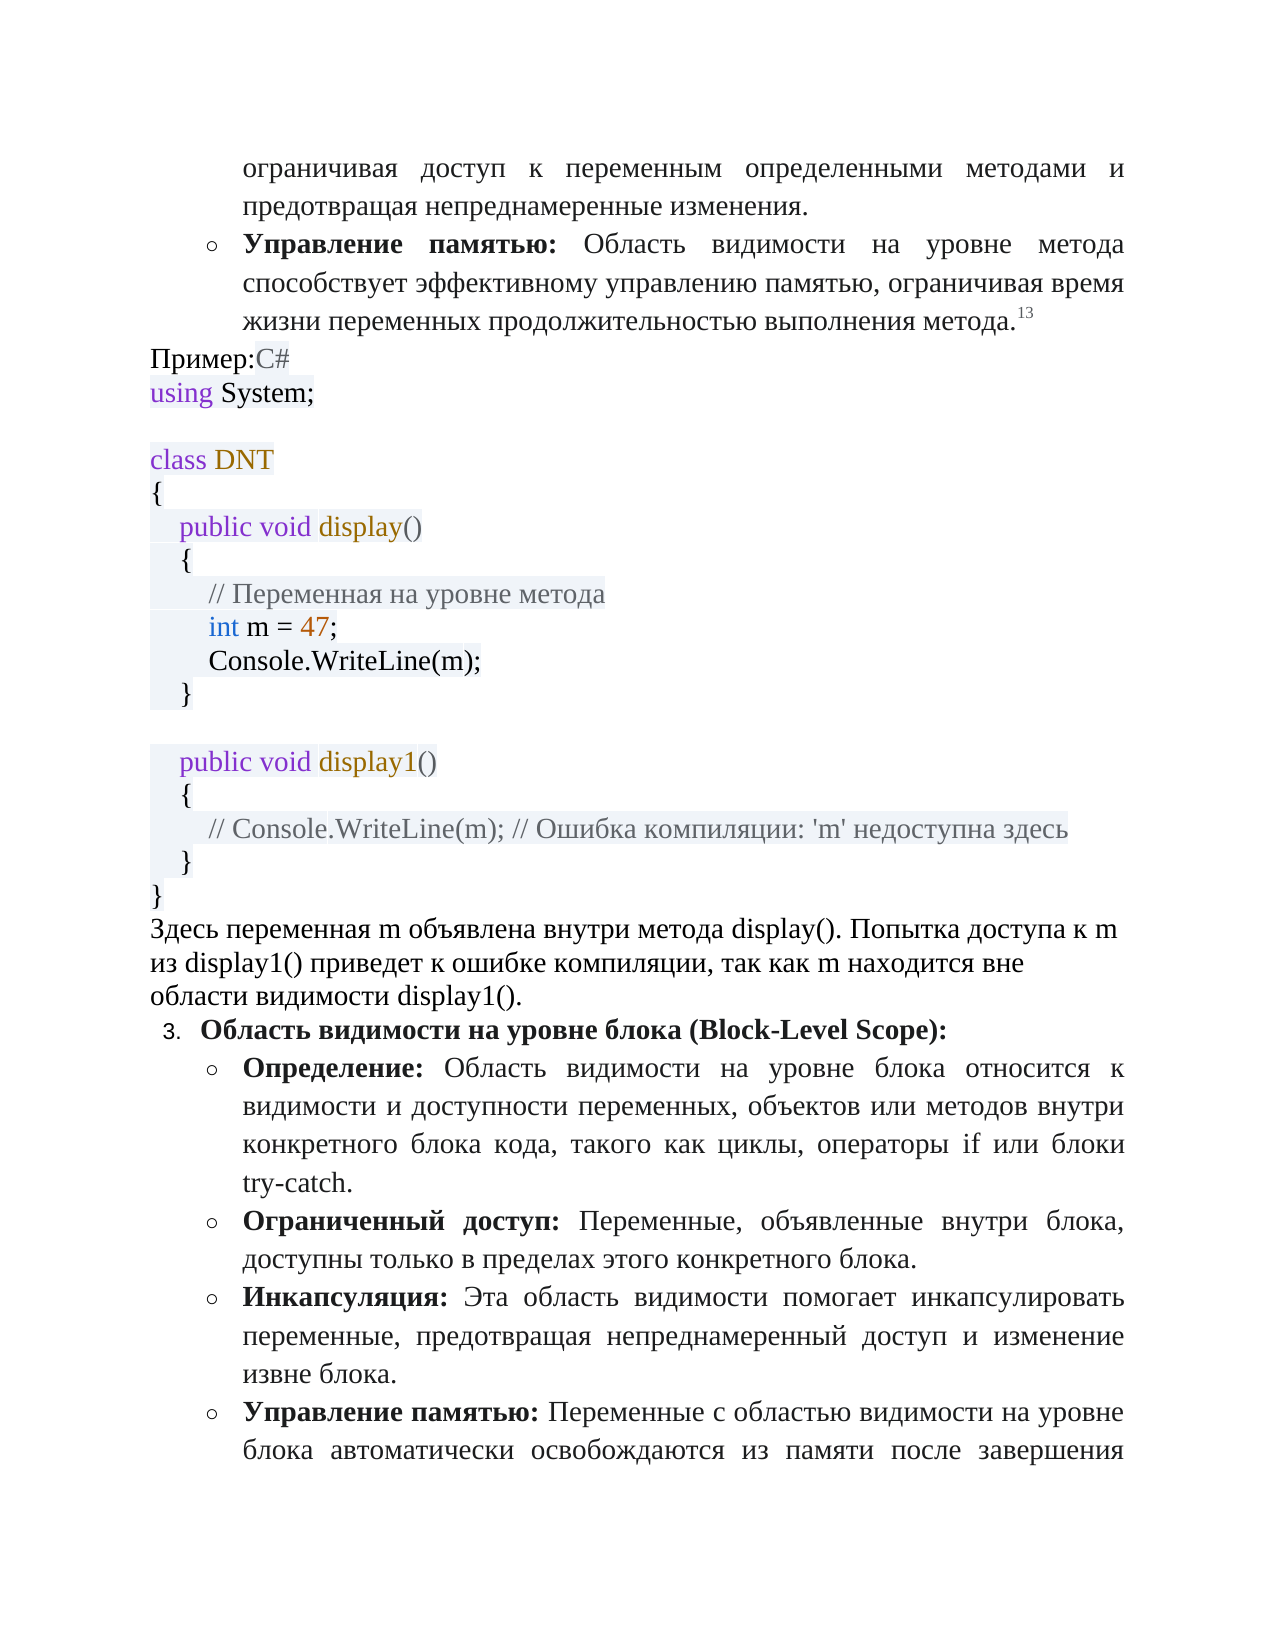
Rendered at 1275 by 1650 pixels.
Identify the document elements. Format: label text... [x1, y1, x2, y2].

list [205, 1394, 1125, 1466]
list Область видимости на уровне блока (Block-Level Scope): [162, 1012, 1125, 1046]
list Определение: Область видимости на уровне блока относится к видимости и доступности переменных, объектов или методов внутри конкретного блока кода, такого как циклы, операторы if или блоки try-catch. [205, 1050, 1125, 1198]
text Пример:C# using System; class DNT { public void display() { // Переменная на уровне метода int m = 47; Console.WriteLine(m); } public void display1() { // Console.WriteLine(m); // Ошибка компиляции: 'm' недоступна здесь } } Здесь переменная m объявлена внутри метода display(). Попытка доступа к m из display1() приведет к ошибке компиляции, так как m находится вне области видимости display1(). [150, 341, 1125, 1012]
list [205, 150, 1125, 222]
list Управление памятью: Область видимости на уровне метода способствует эффективному управлению памятью, ограничивая время жизни переменных продолжительностью выполнения метода.13 [205, 226, 1125, 336]
list Ограниченный доступ: Переменные, объявленные внутри блока, доступны только в пределах этого конкретного блока. [205, 1203, 1125, 1275]
list Инкапсуляция: Эта область видимости помогает инкапсулировать переменные, предотвращая непреднамеренный доступ и изменение извне блока. [205, 1279, 1125, 1389]
